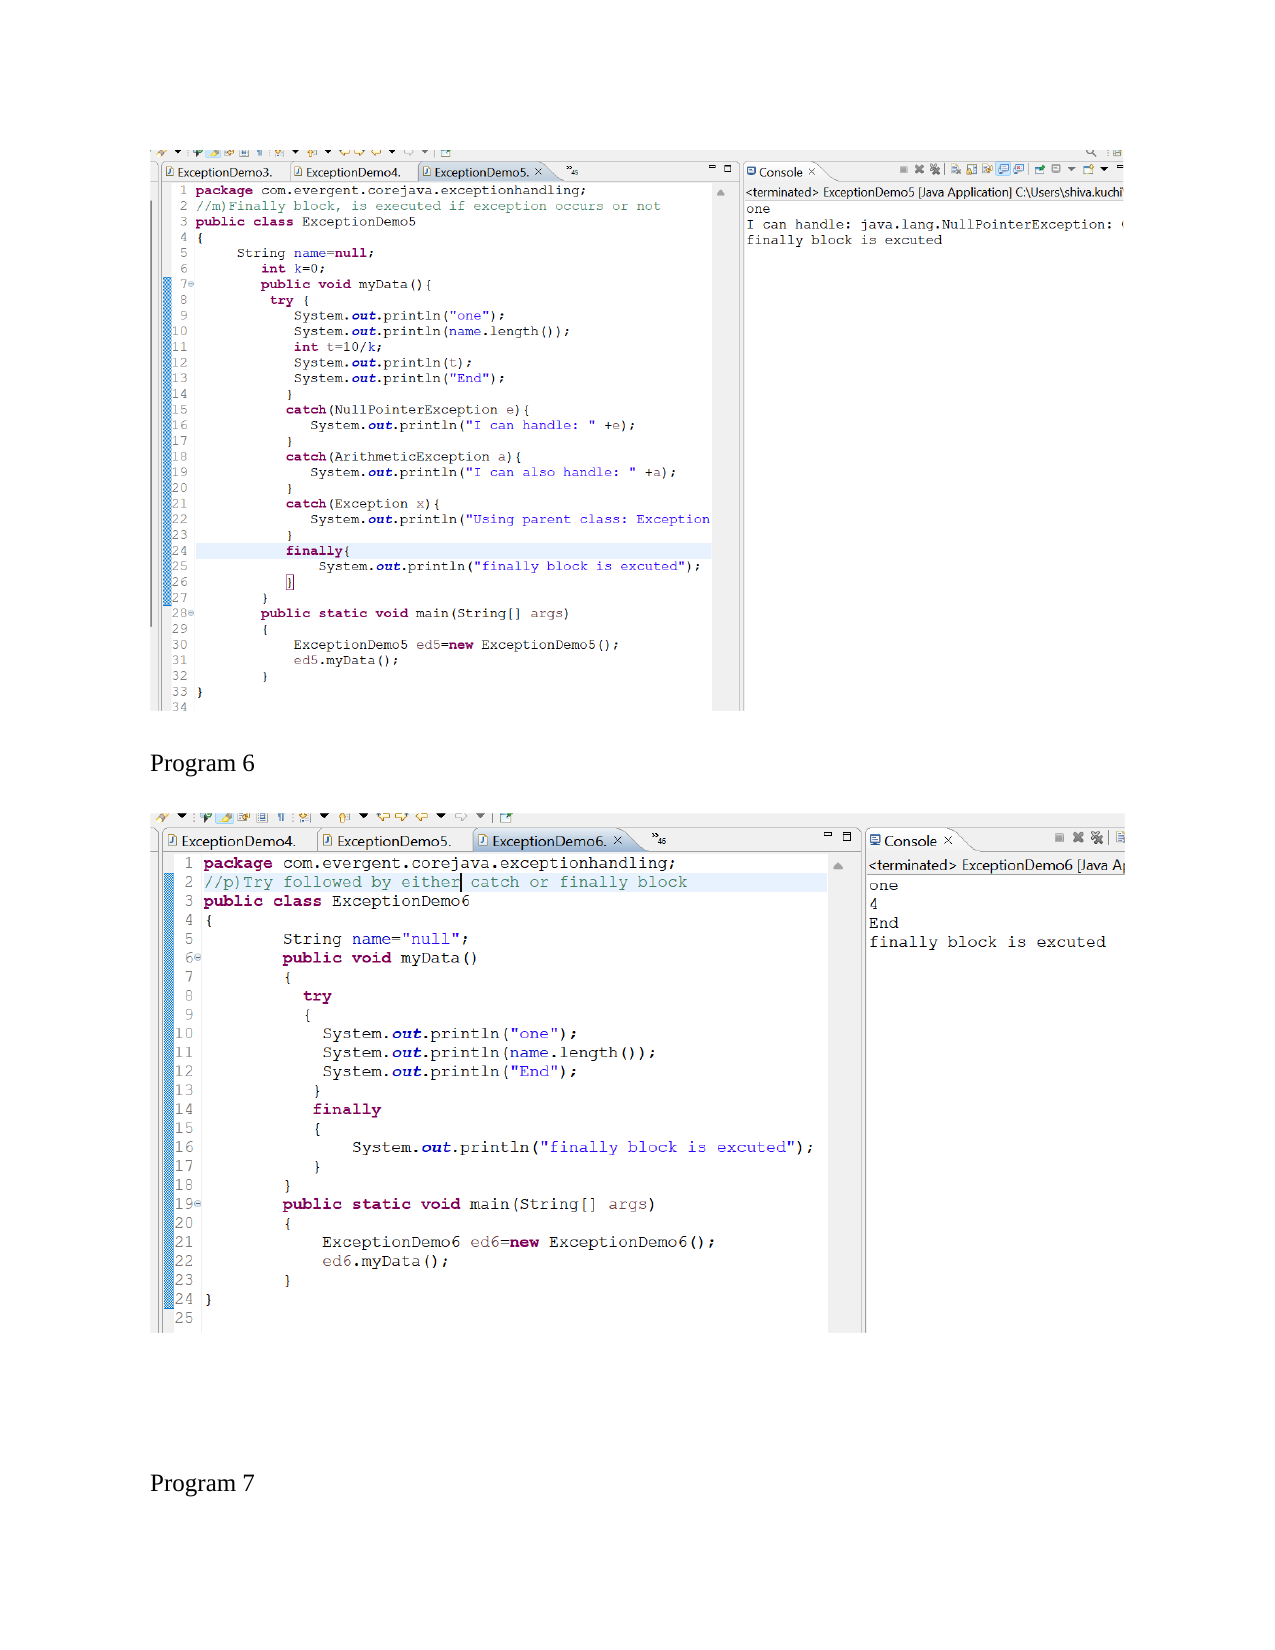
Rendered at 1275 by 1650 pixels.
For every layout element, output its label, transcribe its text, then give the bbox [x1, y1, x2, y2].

list Program 6 [150, 748, 1125, 776]
picture [150, 150, 1124, 711]
list Program 7 [150, 1468, 1125, 1497]
picture [150, 813, 1125, 1333]
